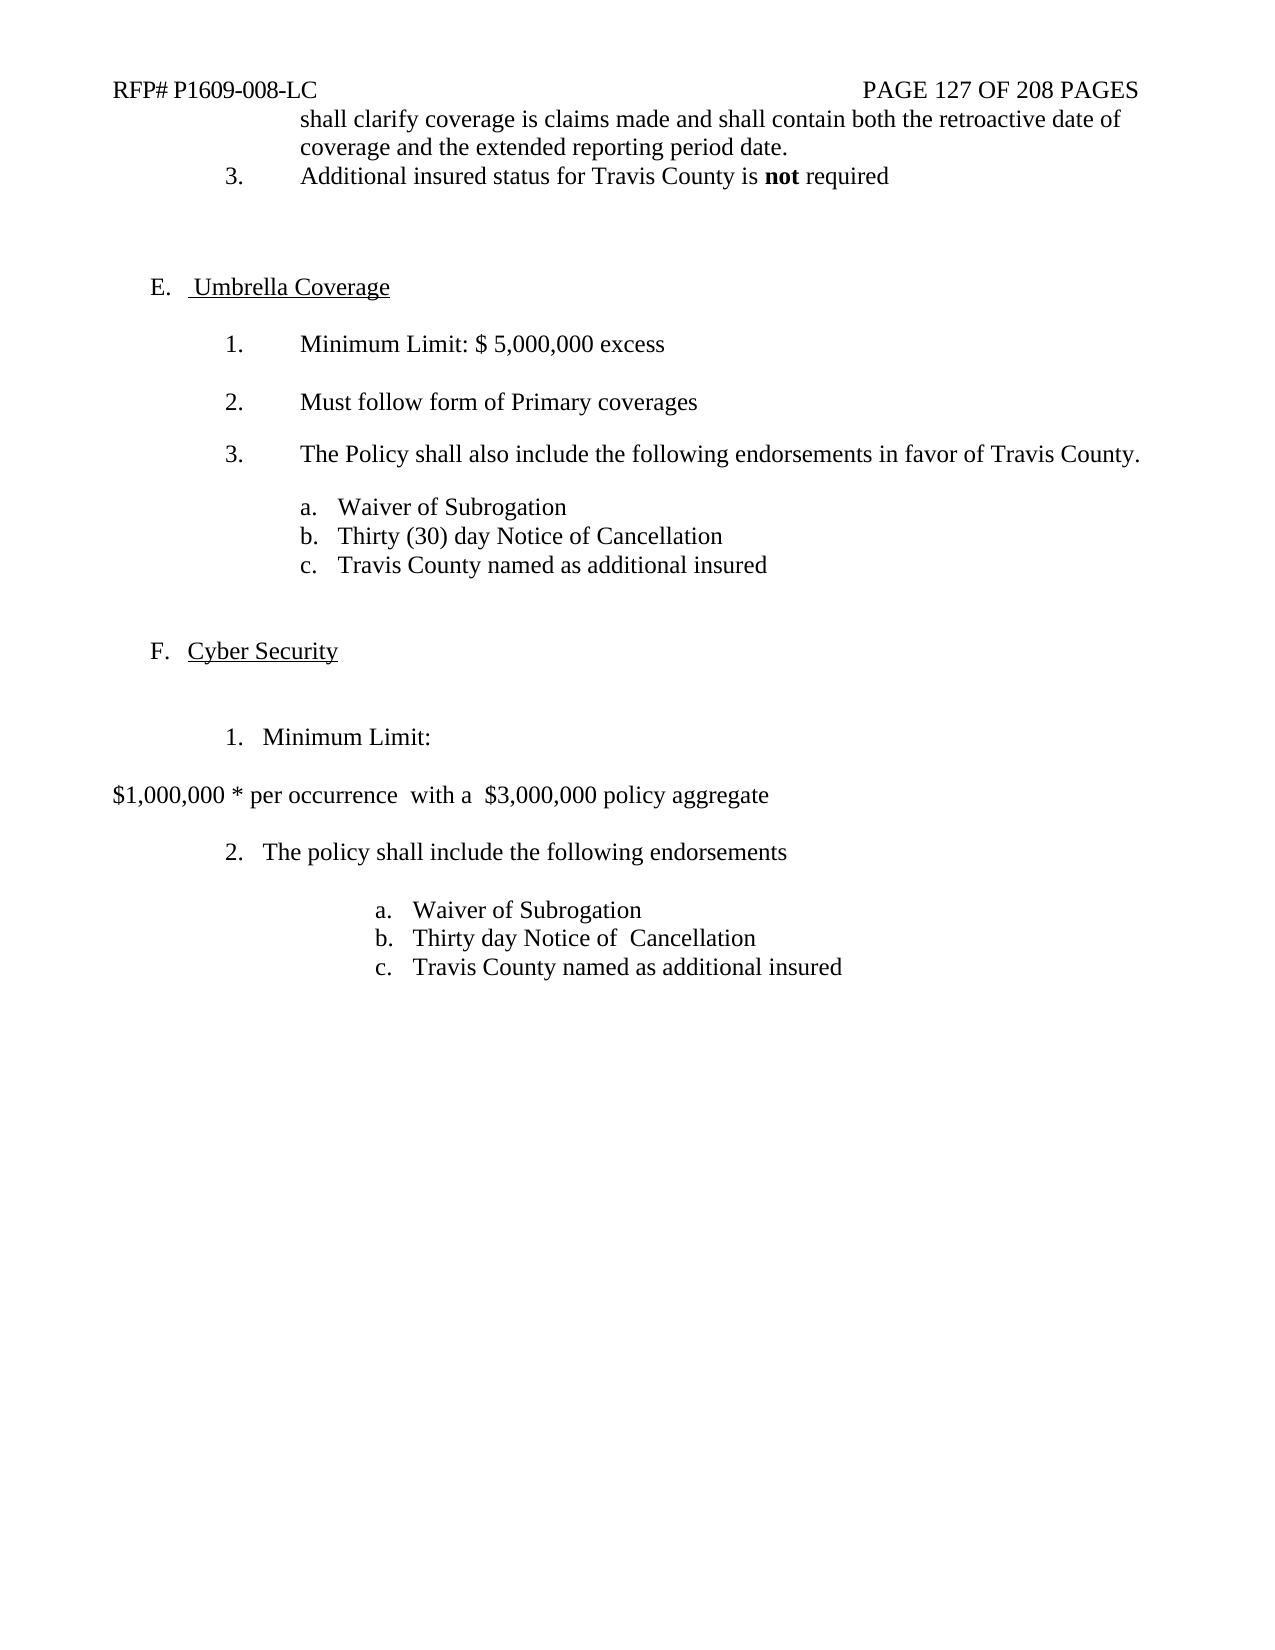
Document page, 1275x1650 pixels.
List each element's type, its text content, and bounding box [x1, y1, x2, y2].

list Cyber Security [150, 636, 1162, 665]
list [225, 104, 1162, 161]
list The Policy shall also include the following endorsements in favor of Travis County. [225, 439, 1162, 468]
list Additional insured status for Travis County is not required [225, 161, 1162, 190]
list Thirty day Notice of Cancellation [375, 923, 1162, 952]
list Must follow form of Primary coverages [225, 387, 1162, 415]
list Travis County named as additional insured [300, 550, 1162, 578]
list Minimum Limit: [225, 722, 1162, 751]
list Umbrella Coverage [150, 272, 1162, 300]
list Waiver of Subrogation [300, 492, 1162, 521]
list Waiver of Subrogation [375, 895, 1162, 923]
list Travis County named as additional insured [375, 952, 1162, 981]
list Minimum Limit: $ 5,000,000 excess [225, 329, 1162, 358]
list Thirty (30) day Notice of Cancellation [300, 521, 1162, 550]
list The policy shall include the following endorsements [225, 837, 1162, 866]
text $1,000,000 * per occurrence with a $3,000,000 policy aggregate [112, 780, 1162, 808]
